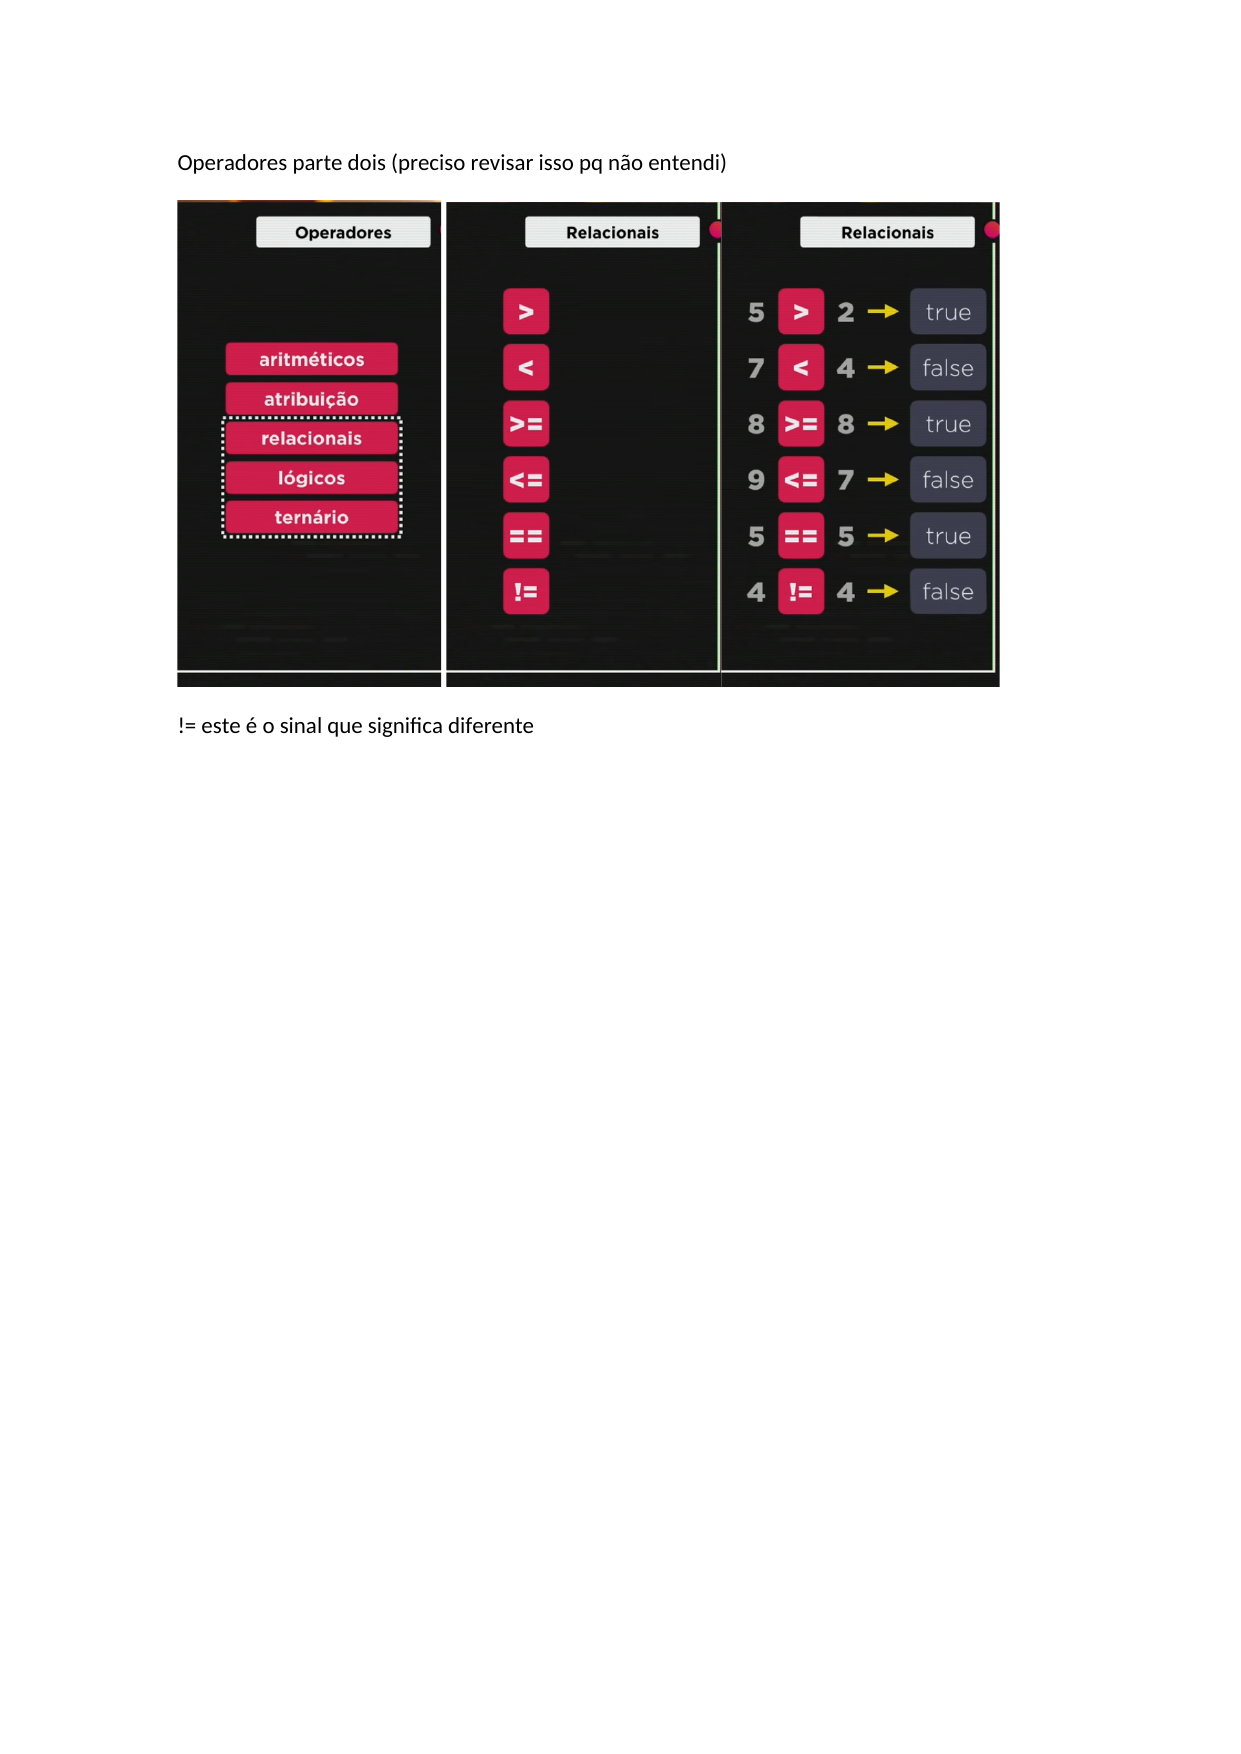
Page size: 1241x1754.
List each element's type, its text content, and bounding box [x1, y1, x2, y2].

picture [446, 202, 1000, 687]
picture [177, 200, 442, 687]
text Operadores parte dois (preciso revisar isso pq não entendi) [177, 148, 1063, 176]
text != este é o sinal que significa diferente [177, 711, 1063, 739]
